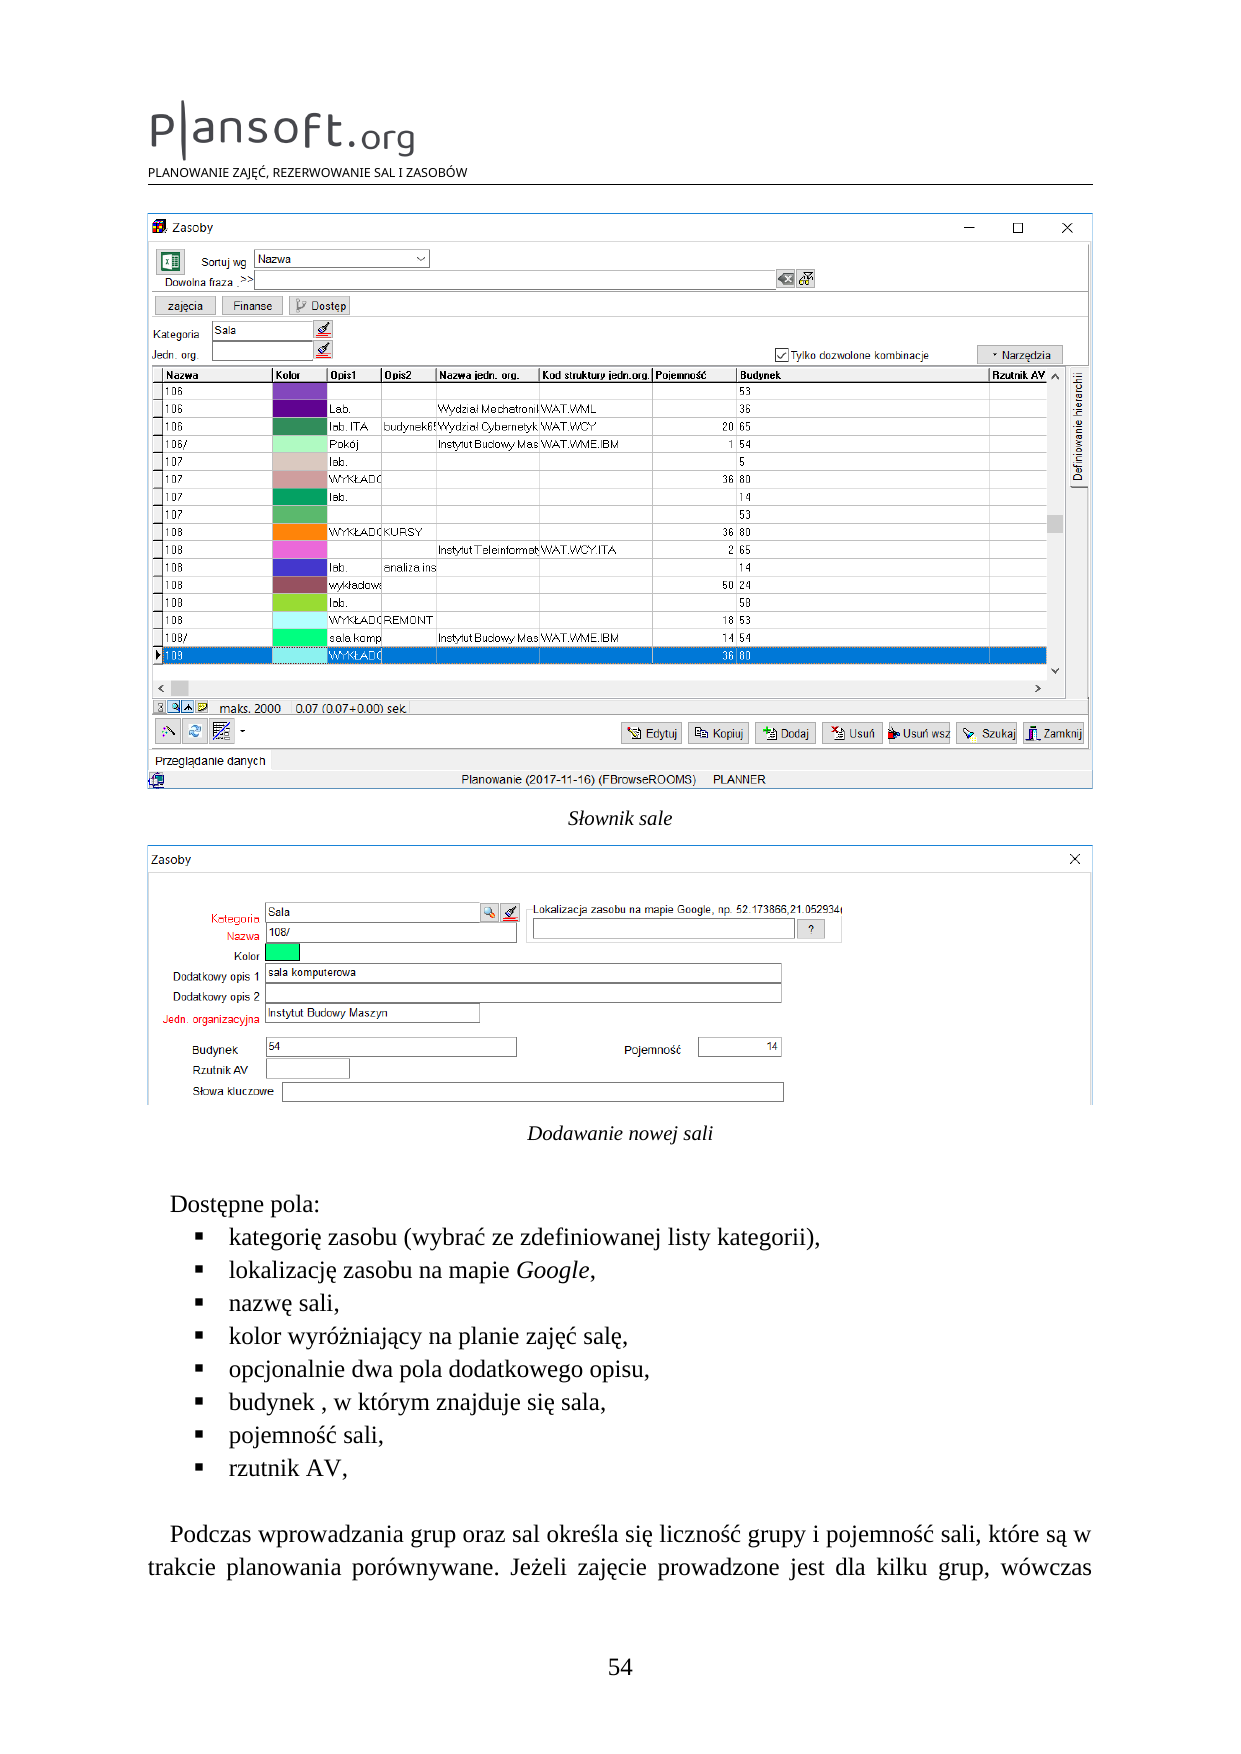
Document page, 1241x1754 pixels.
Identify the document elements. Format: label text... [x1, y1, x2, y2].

text Dodawanie nowej sali [148, 1121, 1093, 1145]
list nazwę sali, [193, 1288, 1093, 1317]
list pojemność sali, [193, 1420, 1093, 1449]
picture [147, 845, 1093, 1105]
text Słownik sale [148, 805, 1093, 829]
picture [147, 73, 418, 165]
list kolor wyróżniający na planie zajęć salę, [193, 1321, 1093, 1350]
list rzutnik AV, [193, 1453, 1093, 1482]
list kategorię zasobu (wybrać ze zdefiniowanej listy kategorii), [193, 1222, 1093, 1251]
text Dostępne pola: [148, 1189, 1093, 1218]
picture [147, 213, 1093, 789]
list opcjonalnie dwa pola dodatkowego opisu, [193, 1354, 1093, 1383]
list budynek , w którym znajduje się sala, [193, 1387, 1093, 1416]
list lokalizację zasobu na mapie Google, [193, 1255, 1093, 1284]
